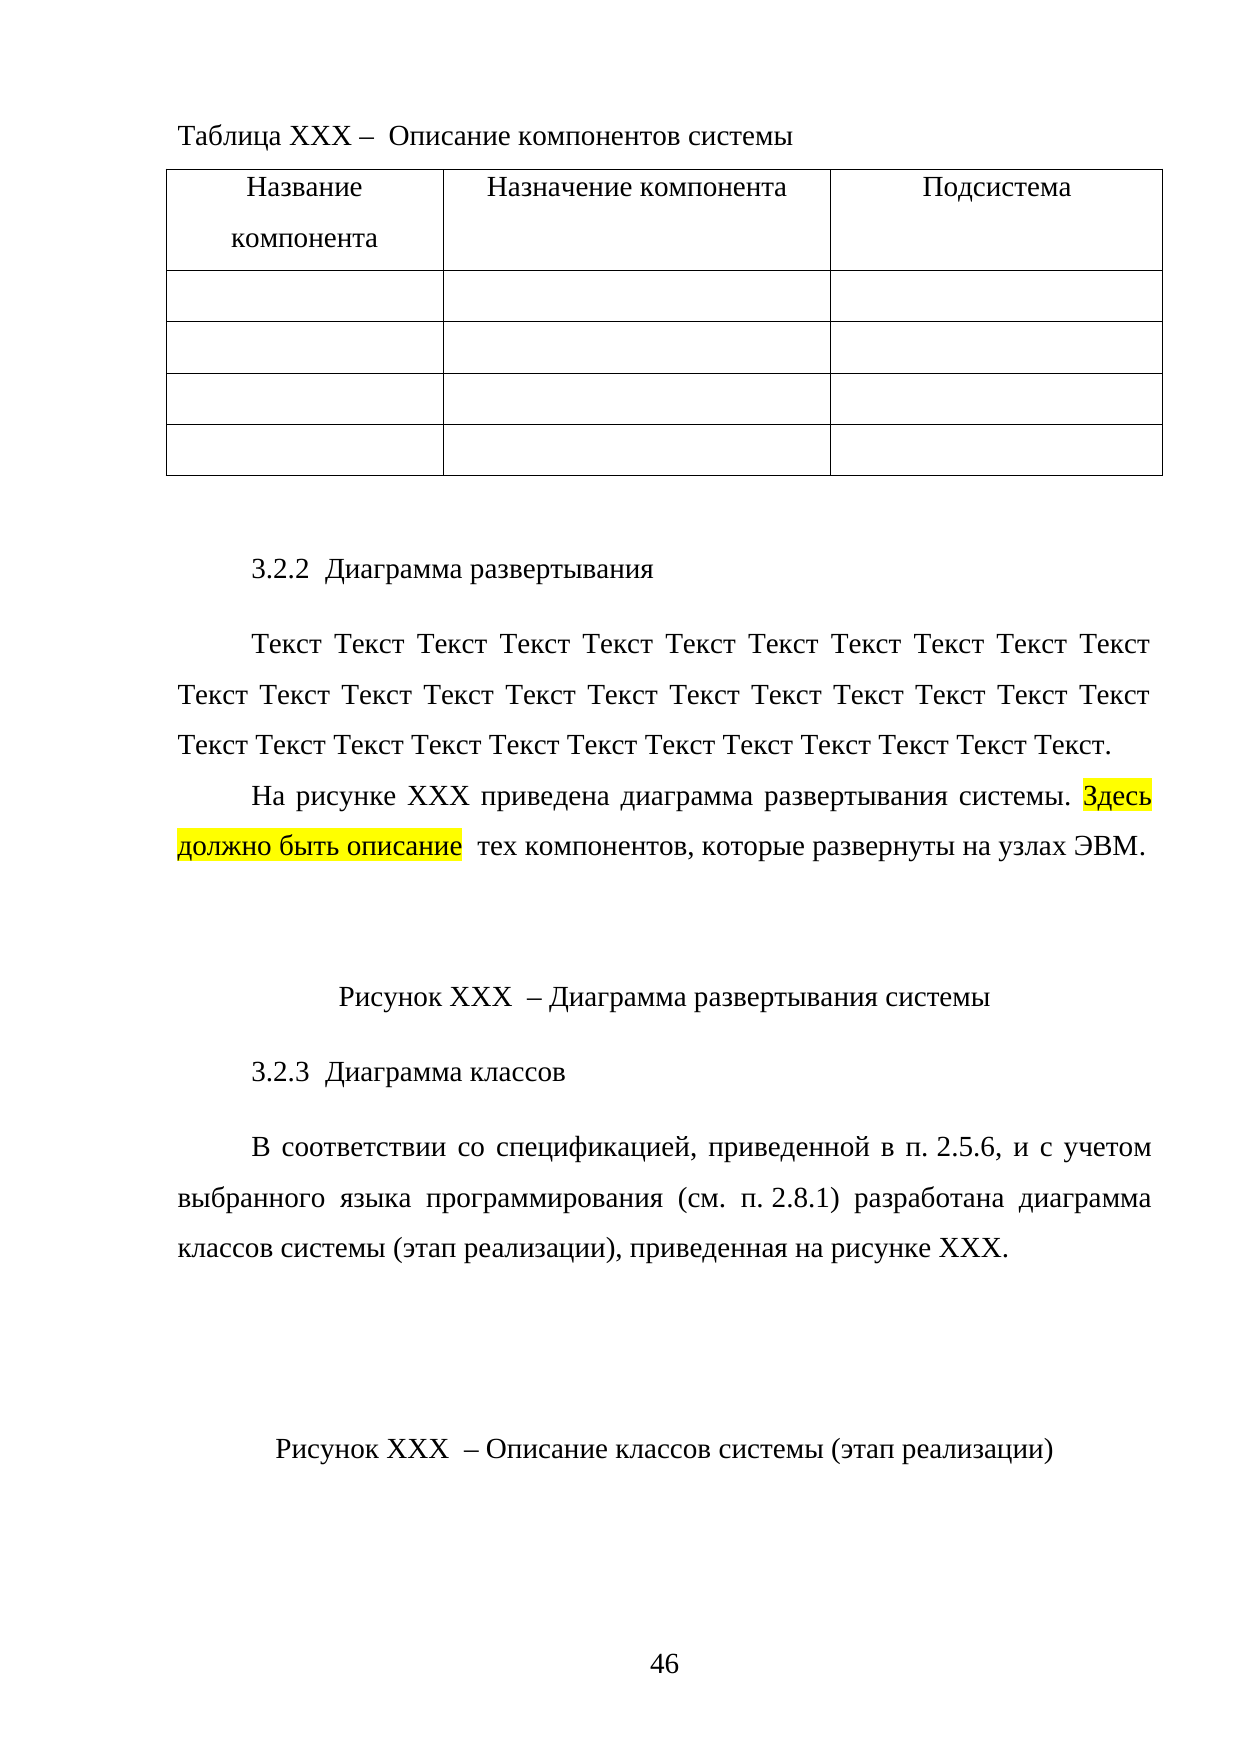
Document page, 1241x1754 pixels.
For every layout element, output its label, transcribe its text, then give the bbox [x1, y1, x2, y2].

table_header Название компонента [167, 170, 443, 270]
table_cell [444, 322, 830, 372]
text В соответствии со спецификацией, приведенной в п. 2.5.6, и с учетом выбранного языка программирования (см. п. 2.8.1) разработана диаграмма классов системы (этап реализации), приведенная на рисунке ХХХ. [177, 1129, 1152, 1264]
table_cell [167, 322, 443, 372]
table_header Подсистема [831, 170, 1162, 270]
table_cell [167, 271, 443, 321]
text Рисунок ХХХ – Диаграмма развертывания системы [177, 979, 1152, 1012]
table_cell [444, 374, 830, 424]
text Рисунок ХХХ – Описание классов системы (этап реализации) [177, 1431, 1152, 1465]
text На рисунке ХХХ приведена диаграмма развертывания системы. Здесь должно быть описание тех компонентов, которые развернуты на узлах ЭВМ. [177, 778, 1152, 861]
table_cell [831, 374, 1162, 424]
table_cell [831, 271, 1162, 321]
table_cell [167, 374, 443, 424]
text Диаграмма развертывания [251, 551, 1152, 585]
table_cell [444, 271, 830, 321]
text Таблица ХХХ – Описание компонентов системы [177, 118, 1152, 152]
table_cell [831, 425, 1162, 475]
table_cell [167, 425, 443, 475]
table_cell [444, 425, 830, 475]
text Текст Текст Текст Текст Текст Текст Текст Текст Текст Текст Текст Текст Текст Текст Текст Текст Текст Текст Текст Текст Текст Текст Текст Текст Текст Текст Текст Текст Текст Текст Текст Текст Текст Текст Текст. [177, 627, 1152, 761]
table_header Назначение компонента [444, 170, 830, 270]
table_cell [831, 322, 1162, 372]
text Диаграмма классов [251, 1054, 1152, 1088]
